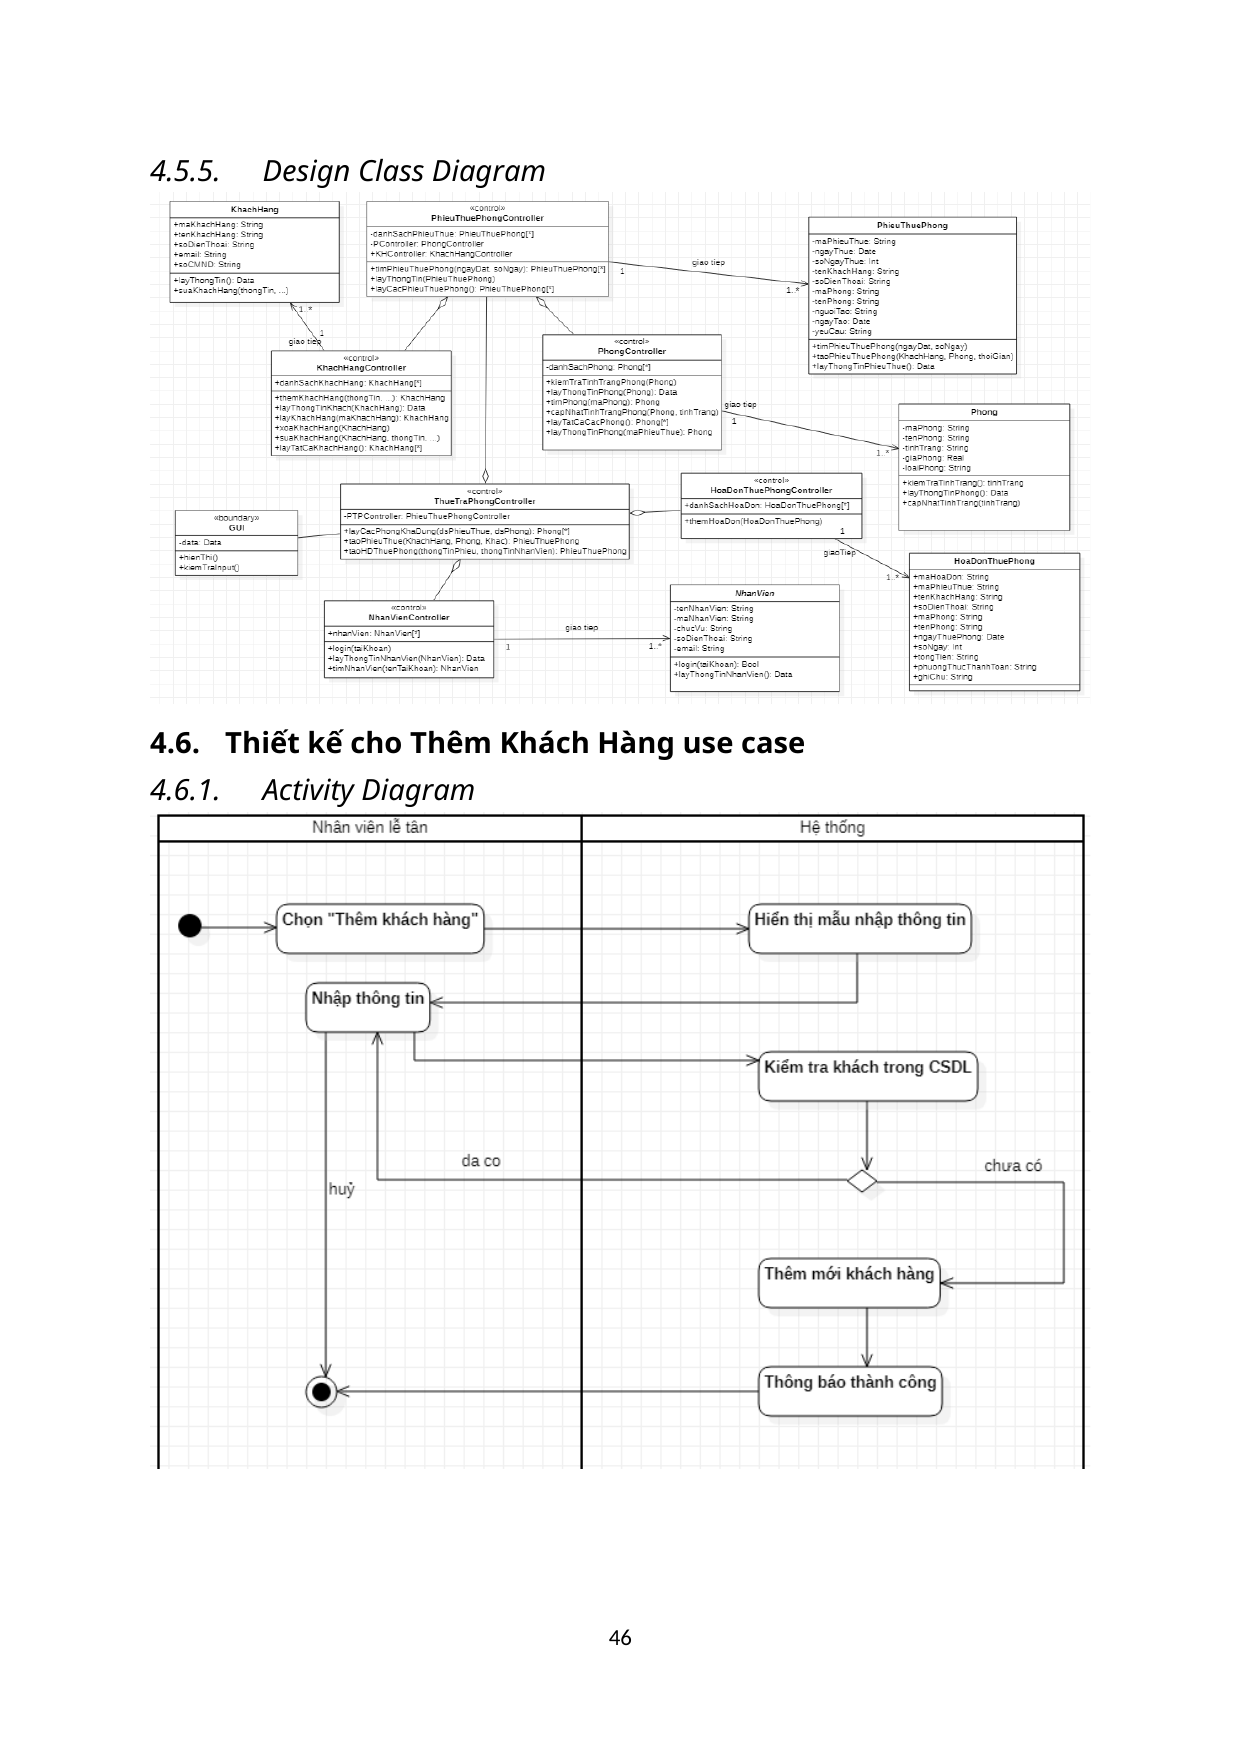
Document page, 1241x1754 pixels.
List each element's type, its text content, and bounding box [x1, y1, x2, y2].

text Design Class Diagram [150, 150, 1090, 190]
picture [150, 192, 1091, 704]
picture [150, 812, 1091, 1469]
text Thiết kế cho Thêm Khách Hàng use case [150, 723, 1090, 762]
text Activity Diagram [150, 769, 1090, 809]
